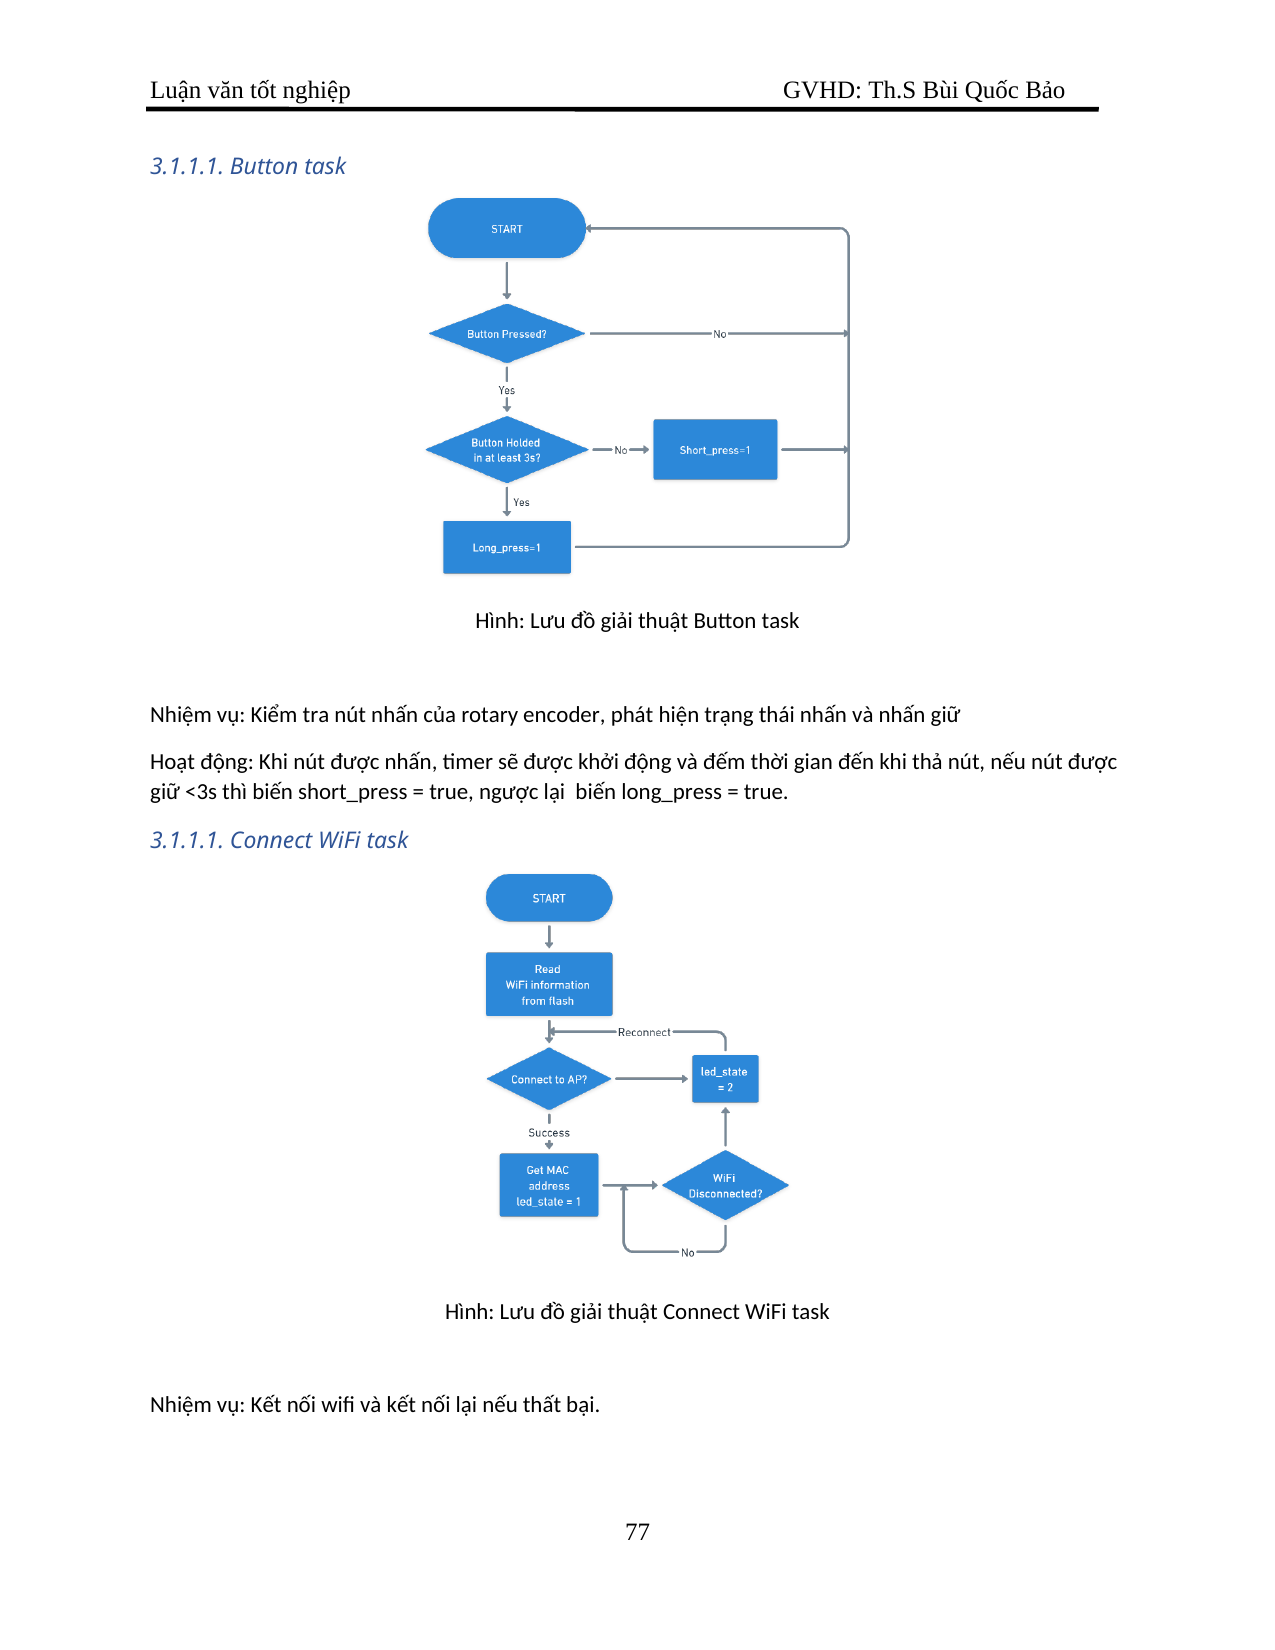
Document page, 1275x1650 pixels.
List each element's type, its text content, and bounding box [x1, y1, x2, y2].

text Nhiệm vụ: Kết nối wifi và kết nối lại nếu thất bại. [150, 1391, 1125, 1418]
picture [470, 858, 805, 1278]
text Hình: Lưu đồ giải thuật Connect WiFi task [150, 1297, 1125, 1325]
subtitle 3.1.1.1. Connect WiFi task [150, 824, 1125, 856]
text Nhiệm vụ: Kiểm tra nút nhấn của rotary encoder, phát hiện trạng thái nhấn và nhấn giữ [150, 700, 1125, 728]
subtitle 3.1.1.1. Button task [150, 150, 1125, 181]
text Hoạt động: Khi nút được nhấn, timer sẽ được khởi động và đếm thời gian đến khi thả nút, nếu nút được giữ <3s thì biến short_press = true, ngược lại biến long_press = true. [150, 747, 1125, 806]
picture [410, 183, 866, 588]
text Hình: Lưu đồ giải thuật Button task [150, 607, 1125, 635]
